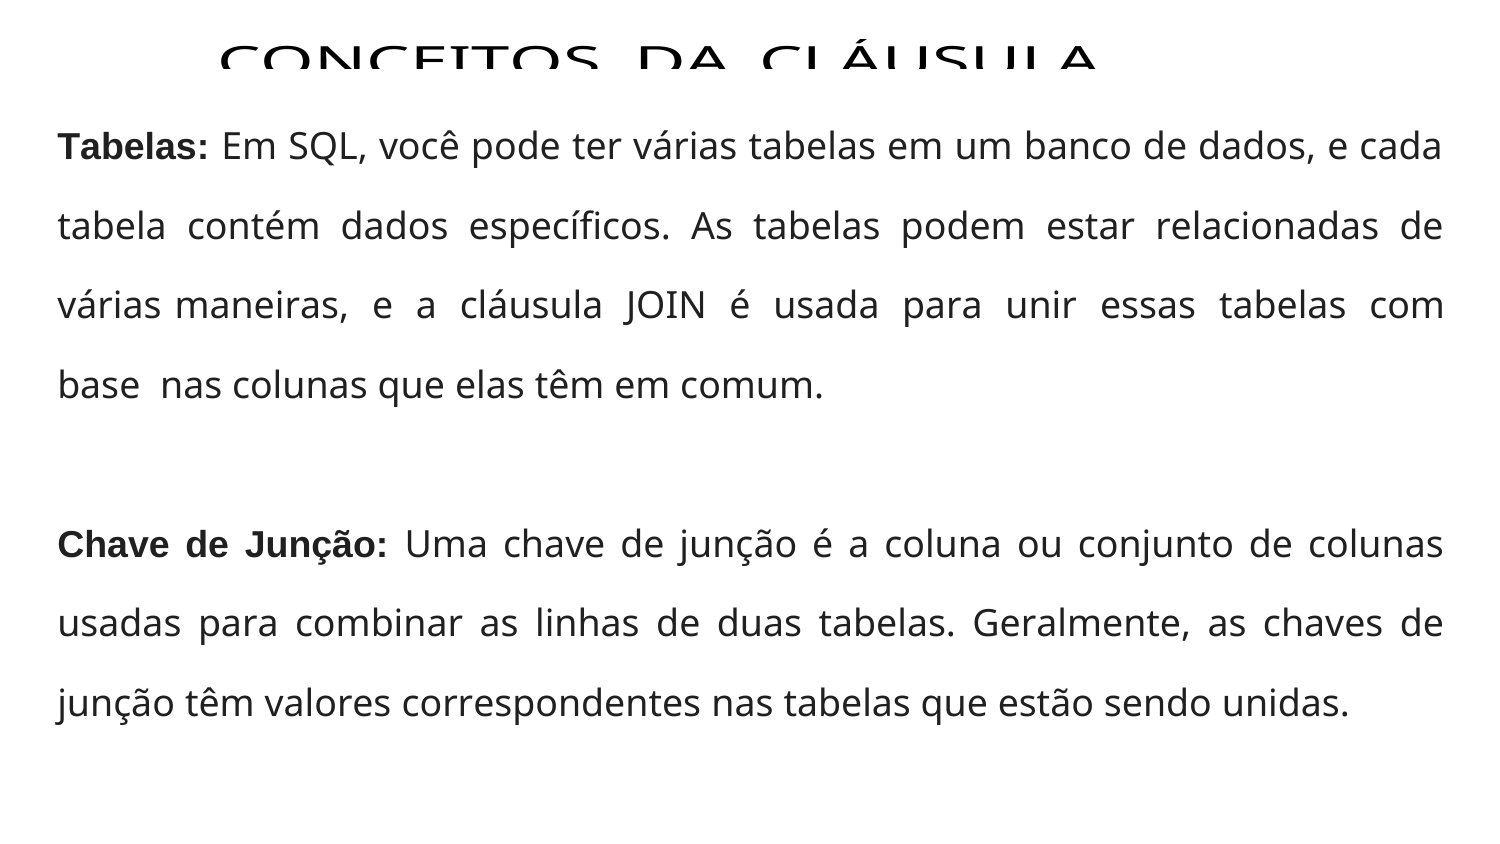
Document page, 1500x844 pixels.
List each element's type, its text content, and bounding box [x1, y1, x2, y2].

text Tabelas: Em SQL, você pode ter várias tabelas em um banco de dados, e cada tabela contém dados específicos. As tabelas podem estar relacionadas de várias maneiras, e a cláusula JOIN é usada para unir essas tabelas com base nas colunas que elas têm em comum. [57, 119, 1445, 409]
text Chave de Junção: Uma chave de junção é a coluna ou conjunto de colunas usadas para combinar as linhas de duas tabelas. Geralmente, as chaves de junção têm valores correspondentes nas tabelas que estão sendo unidas. [57, 517, 1445, 727]
